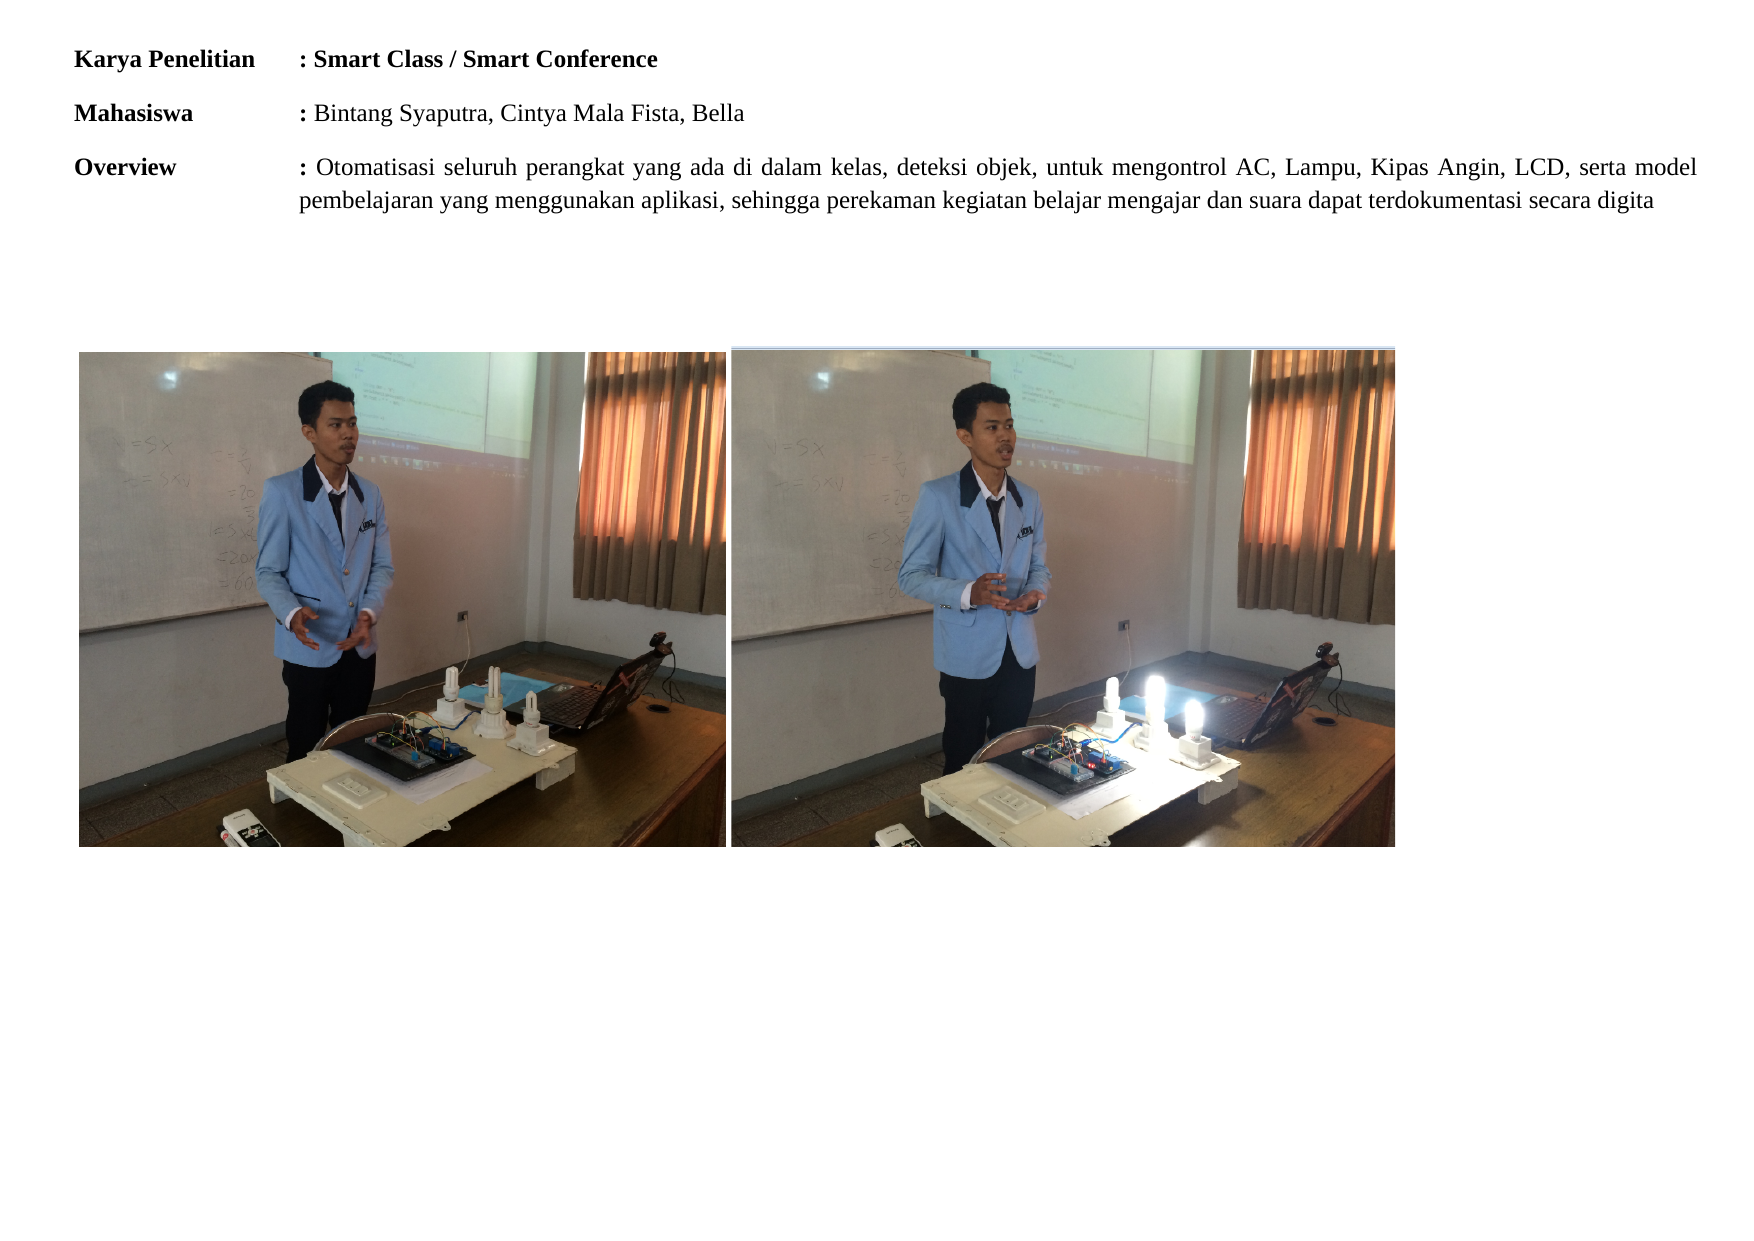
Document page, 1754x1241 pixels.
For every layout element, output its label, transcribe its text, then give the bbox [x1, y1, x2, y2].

text Mahasiswa : Bintang Syaputra, Cintya Mala Fista, Bella [74, 98, 1699, 127]
text Karya Penelitian : Smart Class / Smart Conference [74, 44, 1699, 73]
picture [731, 346, 1396, 847]
text Overview : Otomatisasi seluruh perangkat yang ada di dalam kelas, deteksi objek, untuk mengontrol AC, Lampu, Kipas Angin, LCD, serta model pembelajaran yang menggunakan aplikasi, sehingga perekaman kegiatan belajar mengajar dan suara dapat terdokumentasi secara digita [74, 152, 1699, 214]
picture [79, 352, 726, 847]
